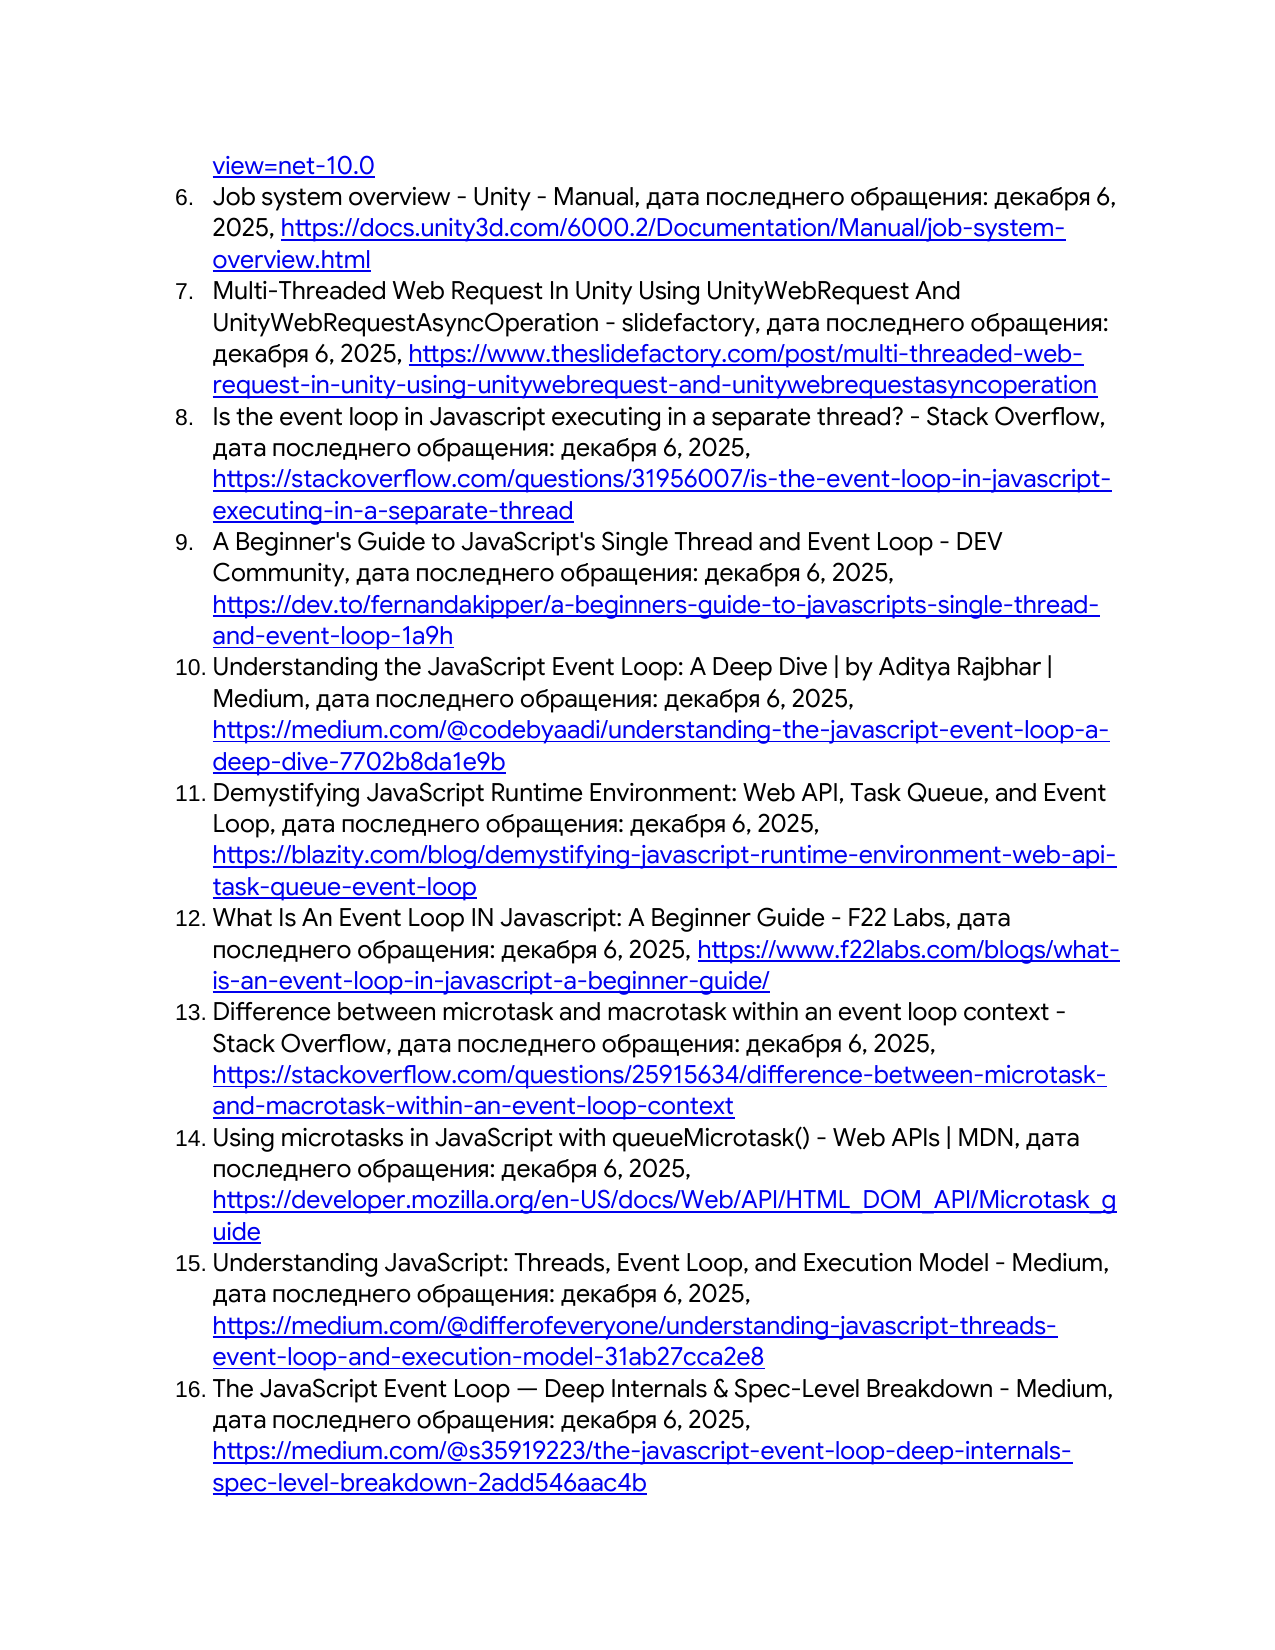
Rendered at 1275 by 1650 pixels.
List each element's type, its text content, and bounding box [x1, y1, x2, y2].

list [175, 150, 1125, 181]
list The JavaScript Event Loop — Deep Internals & Spec-Level Breakdown - Medium, дата последнего обращения: декабря 6, 2025, https://medium.com/@s35919223/the-javascript-event-loop-deep-internals-spec-level-breakdown-2add546aac4b [175, 1373, 1125, 1498]
list Demystifying JavaScript Runtime Environment: Web API, Task Queue, and Event Loop, дата последнего обращения: декабря 6, 2025, https://blazity.com/blog/demystifying-javascript-runtime-environment-web-api-task-queue-event-loop [175, 777, 1125, 902]
list Understanding the JavaScript Event Loop: A Deep Dive | by Aditya Rajbhar | Medium, дата последнего обращения: декабря 6, 2025, https://medium.com/@codebyaadi/understanding-the-javascript-event-loop-a-deep-dive-7702b8da1e9b [175, 652, 1125, 777]
list What Is An Event Loop IN Javascript: A Beginner Guide - F22 Labs, дата последнего обращения: декабря 6, 2025, https://www.f22labs.com/blogs/what-is-an-event-loop-in-javascript-a-beginner-guide/ [175, 902, 1125, 997]
list Using microtasks in JavaScript with queueMicrotask() - Web APIs | MDN, дата последнего обращения: декабря 6, 2025, https://developer.mozilla.org/en-US/docs/Web/API/HTML_DOM_API/Microtask_guide [175, 1122, 1125, 1247]
list Job system overview - Unity - Manual, дата последнего обращения: декабря 6, 2025, https://docs.unity3d.com/6000.2/Documentation/Manual/job-system-overview.html [175, 181, 1125, 275]
list Is the event loop in Javascript executing in a separate thread? - Stack Overflow, дата последнего обращения: декабря 6, 2025, https://stackoverflow.com/questions/31956007/is-the-event-loop-in-javascript-executing-in-a-separate-thread [175, 401, 1125, 526]
list Difference between microtask and macrotask within an event loop context - Stack Overflow, дата последнего обращения: декабря 6, 2025, https://stackoverflow.com/questions/25915634/difference-between-microtask-and-macrotask-within-an-event-loop-context [175, 997, 1125, 1122]
list Understanding JavaScript: Threads, Event Loop, and Execution Model - Medium, дата последнего обращения: декабря 6, 2025, https://medium.com/@differofeveryone/understanding-javascript-threads-event-loop-and-execution-model-31ab27cca2e8 [175, 1247, 1125, 1373]
list A Beginner's Guide to JavaScript's Single Thread and Event Loop - DEV Community, дата последнего обращения: декабря 6, 2025, https://dev.to/fernandakipper/a-beginners-guide-to-javascripts-single-thread-and-event-loop-1a9h [175, 526, 1125, 652]
list Multi-Threaded Web Request In Unity Using UnityWebRequest And UnityWebRequestAsyncOperation - slidefactory, дата последнего обращения: декабря 6, 2025, https://www.theslidefactory.com/post/multi-threaded-web-request-in-unity-using-unitywebrequest-and-unitywebrequestasyncoperation [175, 275, 1125, 401]
